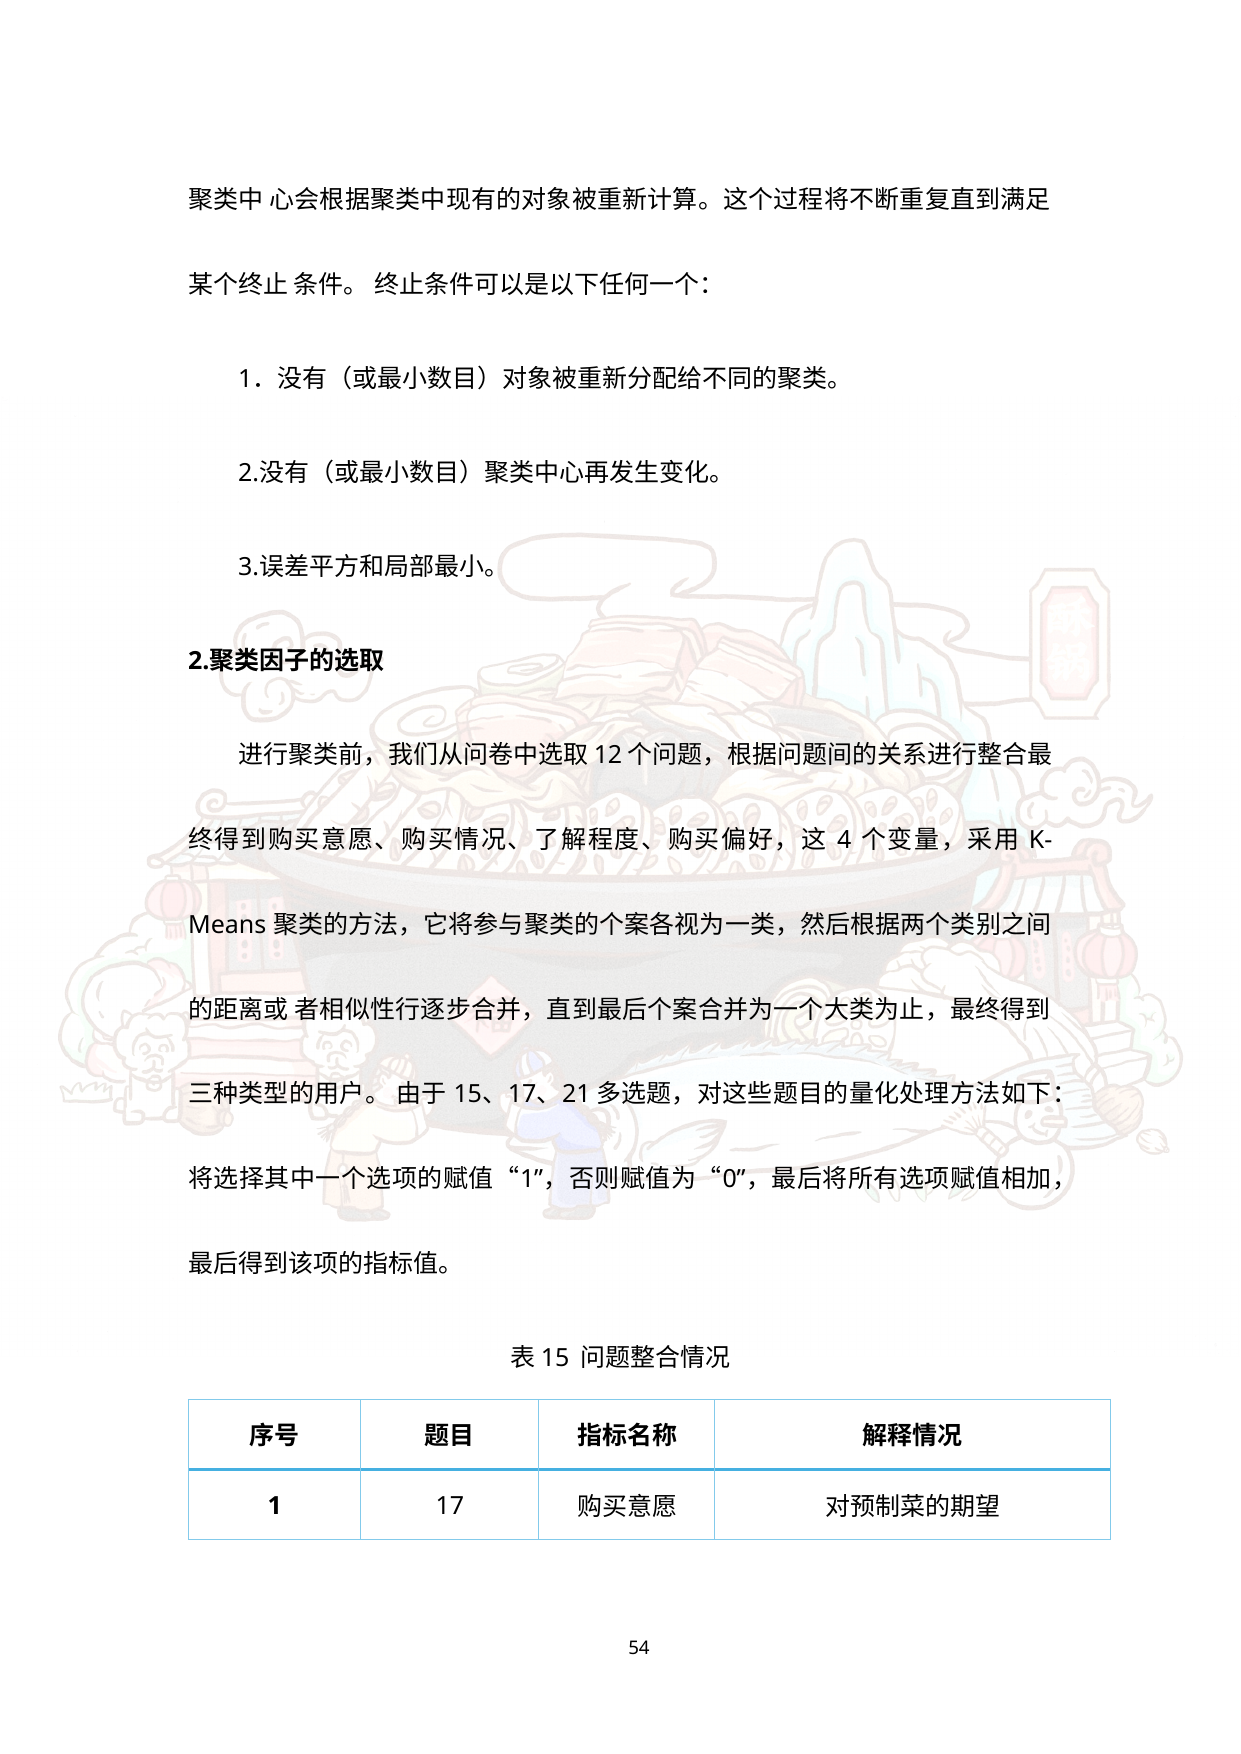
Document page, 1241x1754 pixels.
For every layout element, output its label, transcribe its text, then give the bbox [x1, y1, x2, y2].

table_cell 1 [189, 1471, 360, 1539]
table_header 解释情况 [715, 1400, 1110, 1468]
subtitle 2.聚类因子的选取 [188, 624, 1052, 692]
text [188, 164, 1052, 317]
table_cell 17 [361, 1471, 538, 1539]
table_header 题目 [361, 1400, 538, 1468]
text 3.误差平方和局部最小。 [188, 531, 1052, 598]
text 2.没有（或最小数目）聚类中心再发生变化。 [188, 437, 1052, 504]
text 表 15 问题整合情况 [188, 1322, 1052, 1390]
text 1．没有（或最小数目）对象被重新分配给不同的聚类。 [188, 343, 1052, 411]
table_header 序号 [189, 1400, 360, 1468]
table_cell 对预制菜的期望 [715, 1471, 1110, 1539]
table_header 指标名称 [539, 1400, 714, 1468]
text 进行聚类前，我们从问卷中选取 12个问题，根据问题间的关系进行整合最 终得到购买意愿、购买情况、了解程度、购买偏好，这 4 个变量，采用 K-Means 聚类的方法，它将参与聚类的个案各视为一类，然后根据两个类别之间的距离或 者相似性行逐步合并，直到最后个案合并为一个大类为止，最终得到三种类型的用户。 由于 15、17、21多选题，对这些题目的量化处理方法如下：将选择其中一个选项的赋值“1”，否则赋值为“0”，最后将所有选项赋值相加，最后得到该项的指标值。 [188, 718, 1052, 1296]
table_cell 购买意愿 [539, 1471, 714, 1539]
